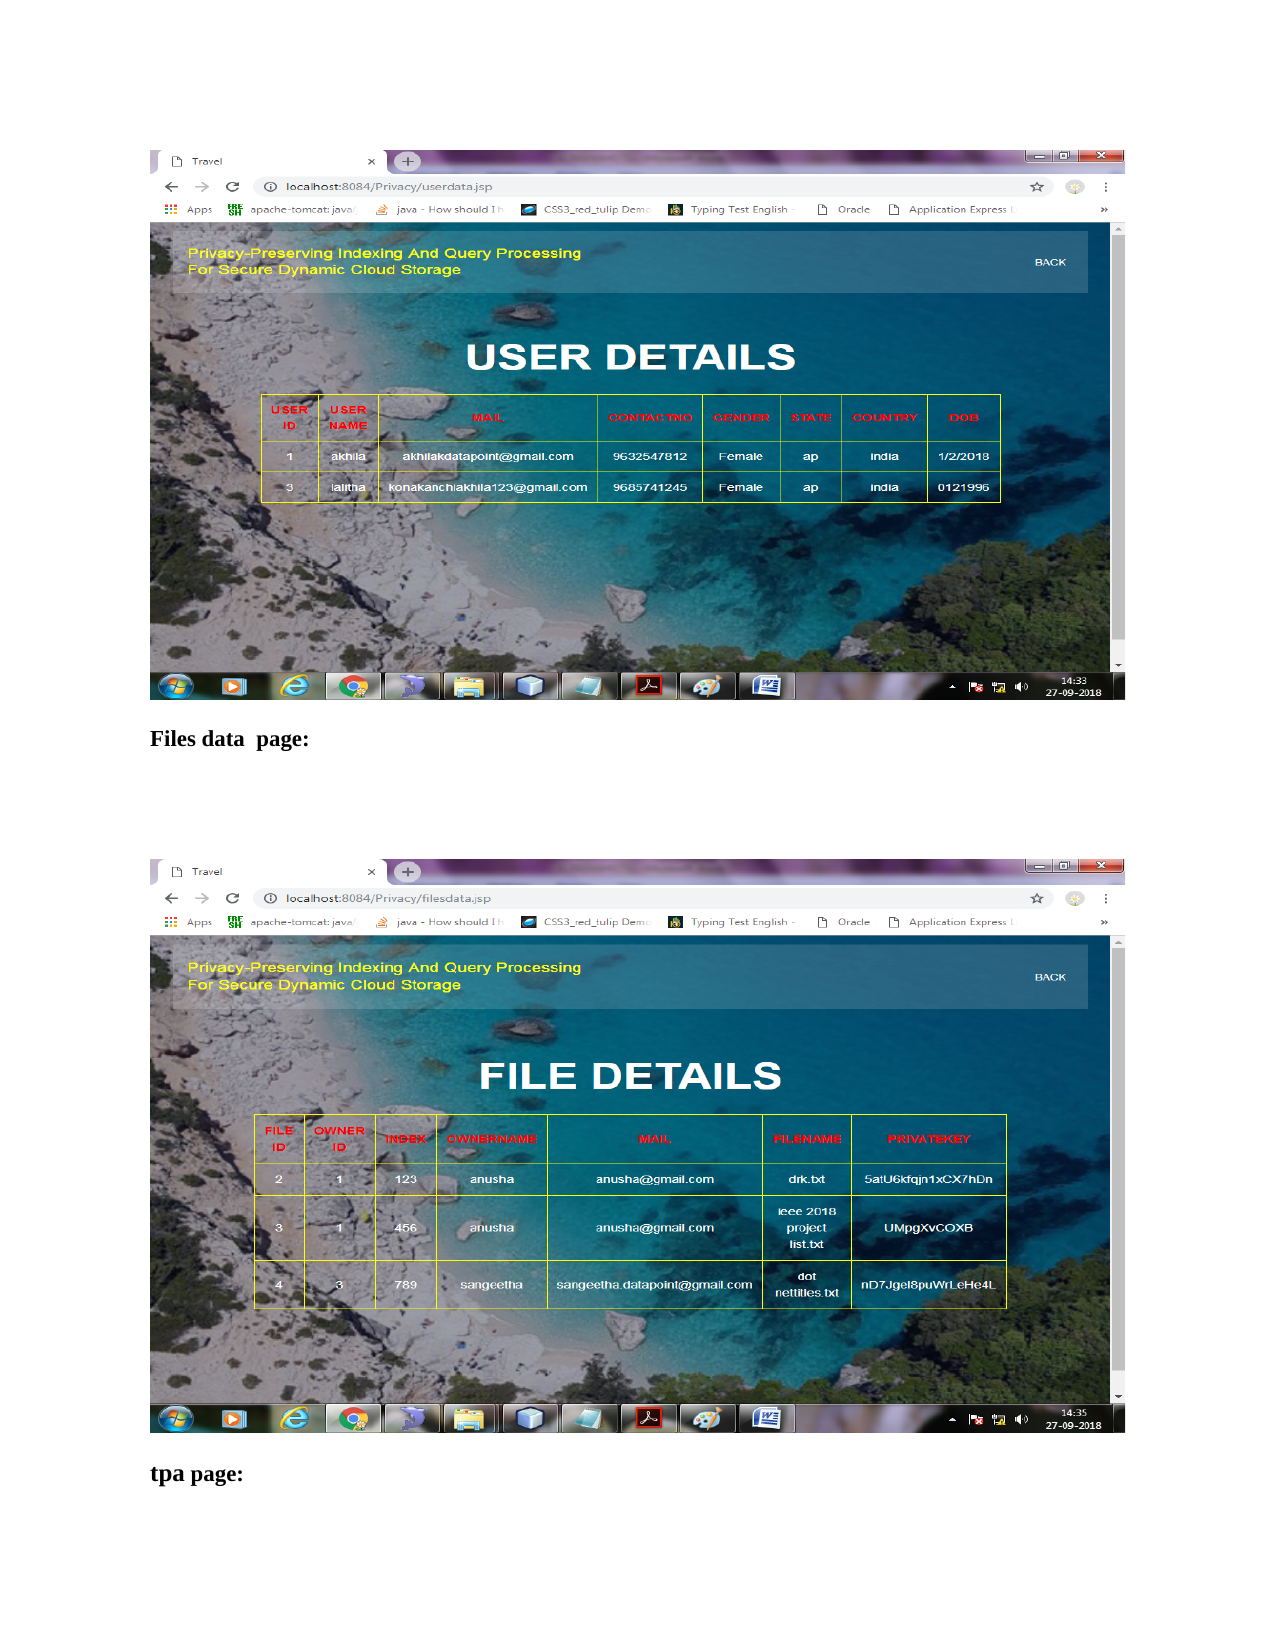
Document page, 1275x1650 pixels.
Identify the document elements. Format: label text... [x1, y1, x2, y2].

picture [150, 859, 1125, 1433]
text Files data page: [150, 725, 1125, 751]
text tpa page: [150, 1458, 1125, 1486]
picture [150, 150, 1125, 700]
